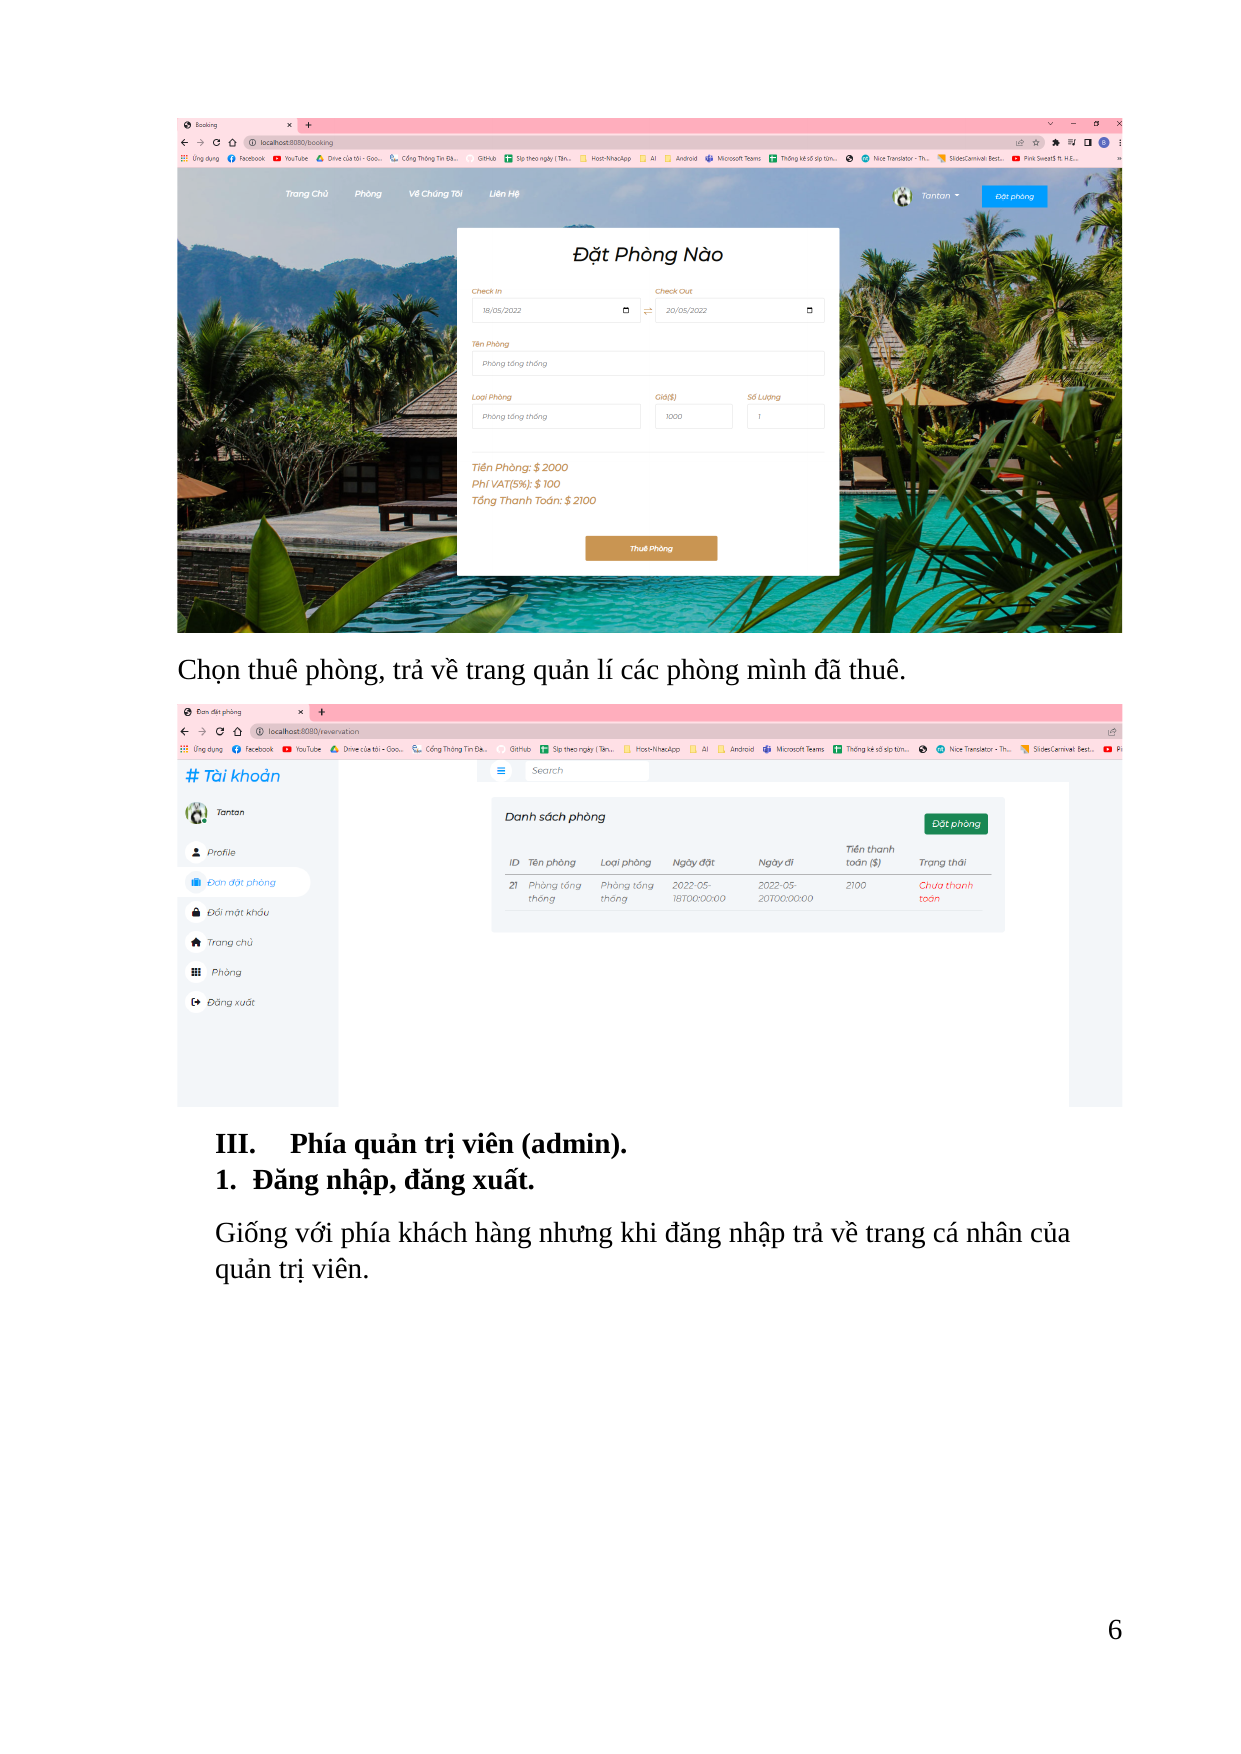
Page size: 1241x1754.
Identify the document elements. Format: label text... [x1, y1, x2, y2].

text Chọn thuê phòng, trả về trang quản lí các phòng mình đã thuê. [177, 652, 1122, 685]
text Giống với phía khách hàng nhưng khi đăng nhập trả về trang cá nhân của quản trị viên. [215, 1215, 1122, 1285]
picture [177, 118, 1123, 633]
list Đăng nhập, đăng xuất. [215, 1162, 1122, 1196]
picture [177, 704, 1123, 1107]
list Phía quản trị viên (admin). [215, 1126, 1122, 1159]
